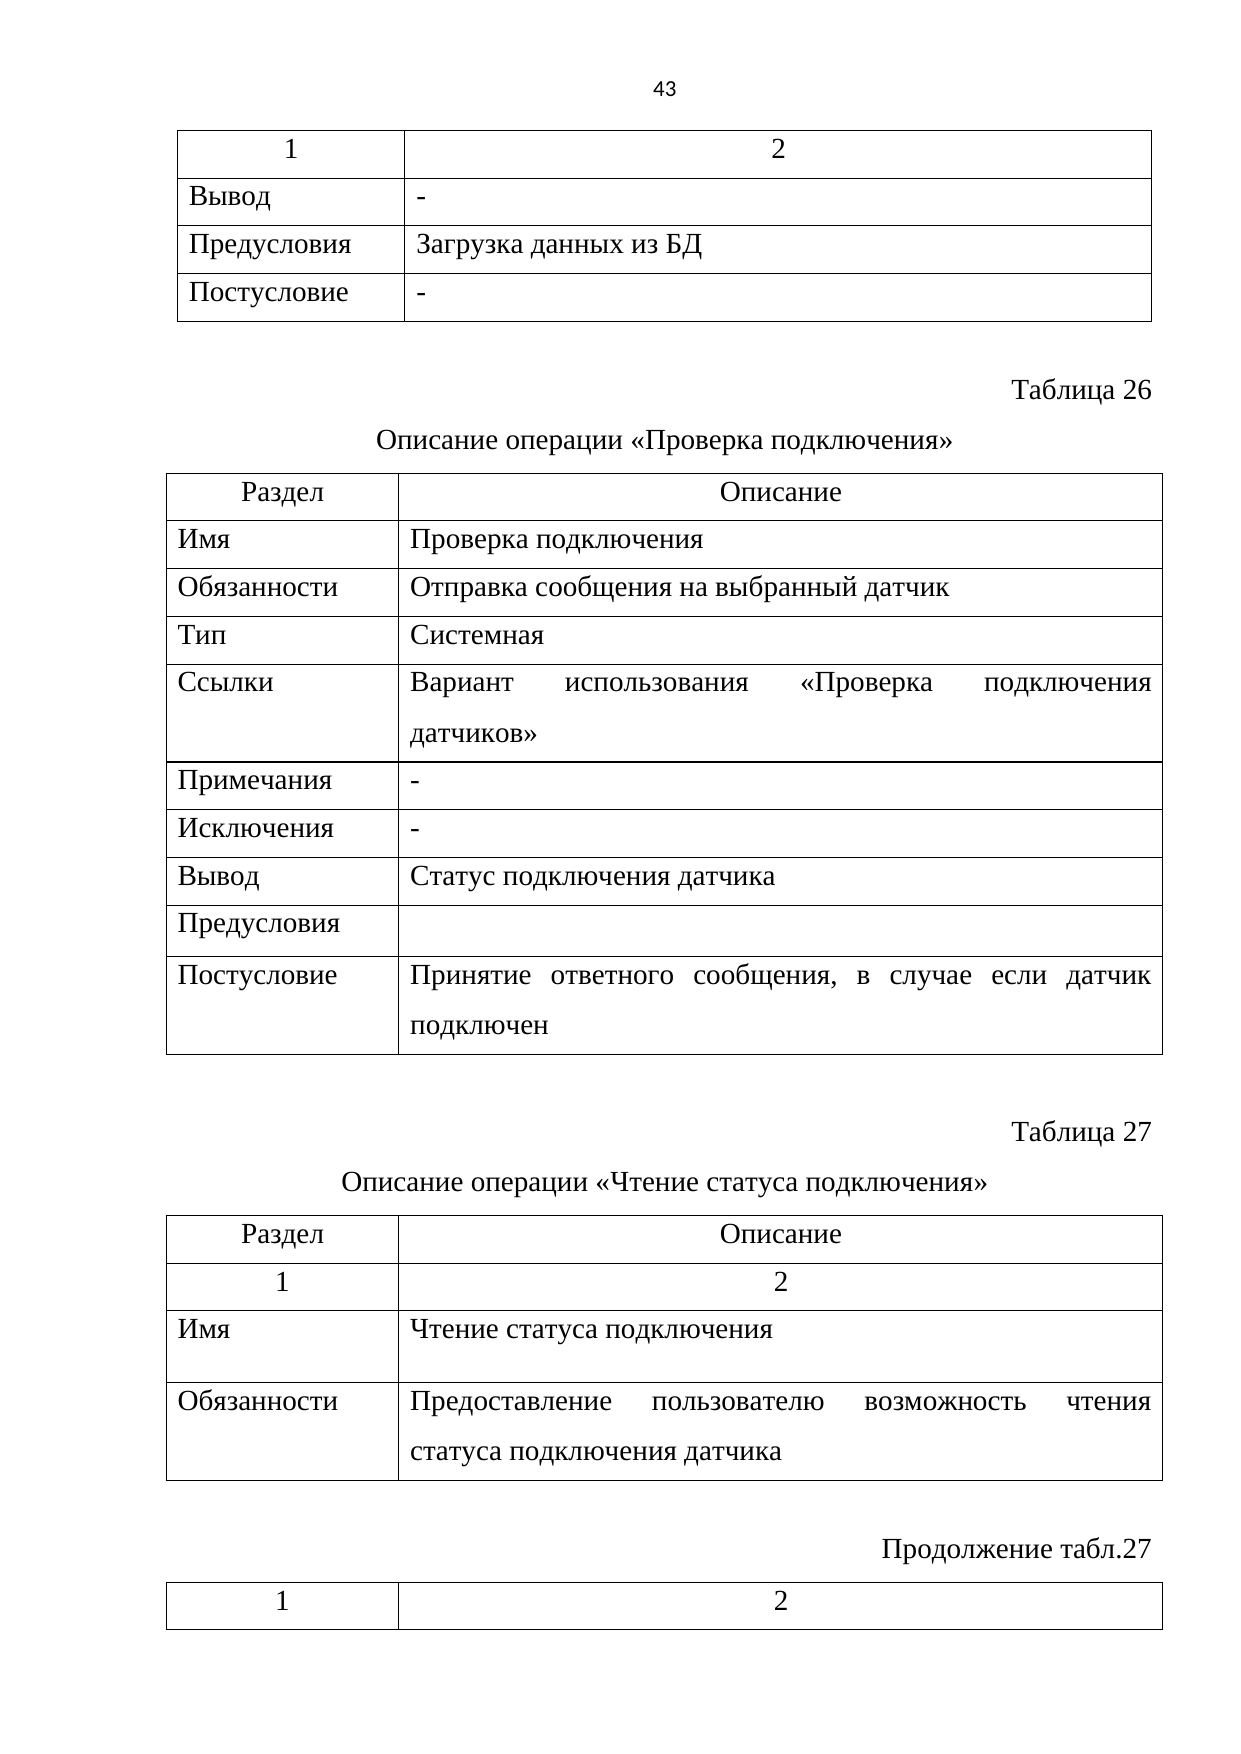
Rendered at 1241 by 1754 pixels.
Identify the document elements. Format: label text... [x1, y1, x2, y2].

table_cell Обязанности [167, 569, 398, 616]
table_cell Вывод [178, 179, 404, 225]
text Таблица 26 [177, 372, 1152, 406]
table_cell Вывод [167, 858, 398, 904]
table_cell - [399, 763, 1162, 809]
table_header Описание [399, 474, 1162, 520]
table_header Раздел [167, 474, 398, 520]
table_cell Тип [167, 617, 398, 663]
table_cell Постусловие [167, 957, 398, 1054]
table_header 1 [178, 131, 404, 177]
table_header 1 [167, 1583, 398, 1629]
table_cell Исключения [167, 810, 398, 857]
table_cell Постусловие [178, 274, 404, 321]
table_cell 2 [399, 1264, 1162, 1310]
table_cell Обязанности [167, 1383, 398, 1480]
table_header 2 [405, 131, 1151, 177]
table_cell Предоставление пользователю возможность чтения статуса подключения датчика [399, 1383, 1162, 1480]
text Таблица 27 [177, 1114, 1152, 1148]
table_cell Примечания [167, 763, 398, 809]
table_cell - [399, 810, 1162, 857]
table_cell Статус подключения датчика [399, 858, 1162, 904]
text Описание операции «Проверка подключения» [177, 422, 1152, 456]
table_cell - [405, 274, 1151, 321]
text Продолжение табл.27 [177, 1531, 1152, 1565]
table_cell [399, 906, 1162, 956]
table_cell Отправка сообщения на выбранный датчик [399, 569, 1162, 616]
table_cell Имя [167, 521, 398, 568]
table_header Описание [399, 1216, 1162, 1263]
table_header 2 [399, 1583, 1162, 1629]
table_header Раздел [167, 1216, 398, 1263]
table_cell Имя [167, 1311, 398, 1382]
table_cell Вариант использования «Проверка подключения датчиков» [399, 665, 1162, 761]
table_cell - [405, 179, 1151, 225]
text Описание операции «Чтение статуса подключения» [177, 1164, 1152, 1198]
table_cell Предусловия [178, 226, 404, 273]
table_cell Ссылки [167, 665, 398, 761]
table_cell Загрузка данных из БД [405, 226, 1151, 273]
table_cell Системная [399, 617, 1162, 663]
table_cell Проверка подключения [399, 521, 1162, 568]
table_cell Предусловия [167, 906, 398, 956]
table_cell Чтение статуса подключения [399, 1311, 1162, 1382]
table_cell Принятие ответного сообщения, в случае если датчик подключен [399, 957, 1162, 1054]
table_cell 1 [167, 1264, 398, 1310]
